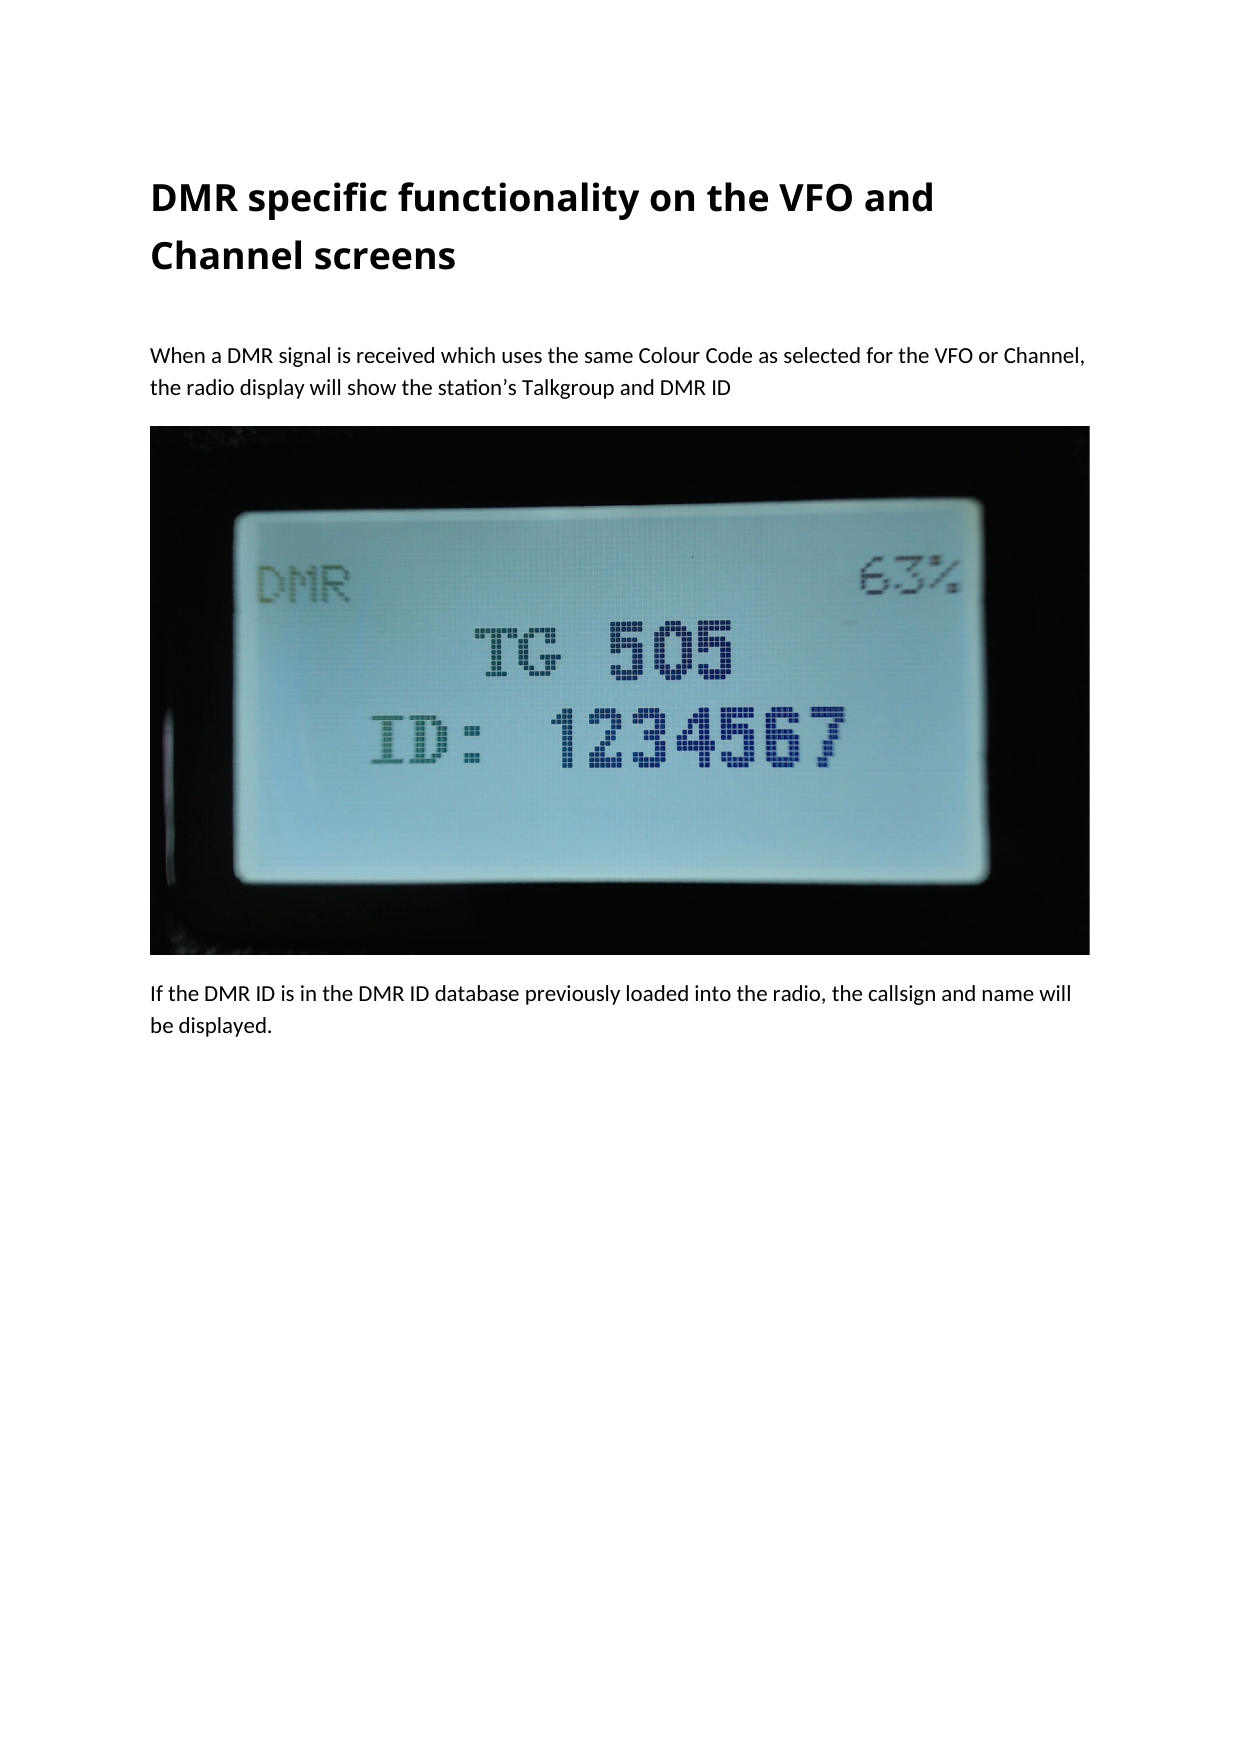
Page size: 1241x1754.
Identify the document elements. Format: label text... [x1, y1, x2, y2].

picture [150, 426, 1090, 955]
subtitle DMR specific functionality on the VFO and Channel screens [150, 171, 1090, 281]
text When a DMR signal is received which uses the same Colour Code as selected for the VFO or Channel, the radio display will show the station’s Talkgroup and DMR ID [150, 341, 1090, 401]
text If the DMR ID is in the DMR ID database previously loaded into the radio, the callsign and name will be displayed. [150, 979, 1090, 1039]
